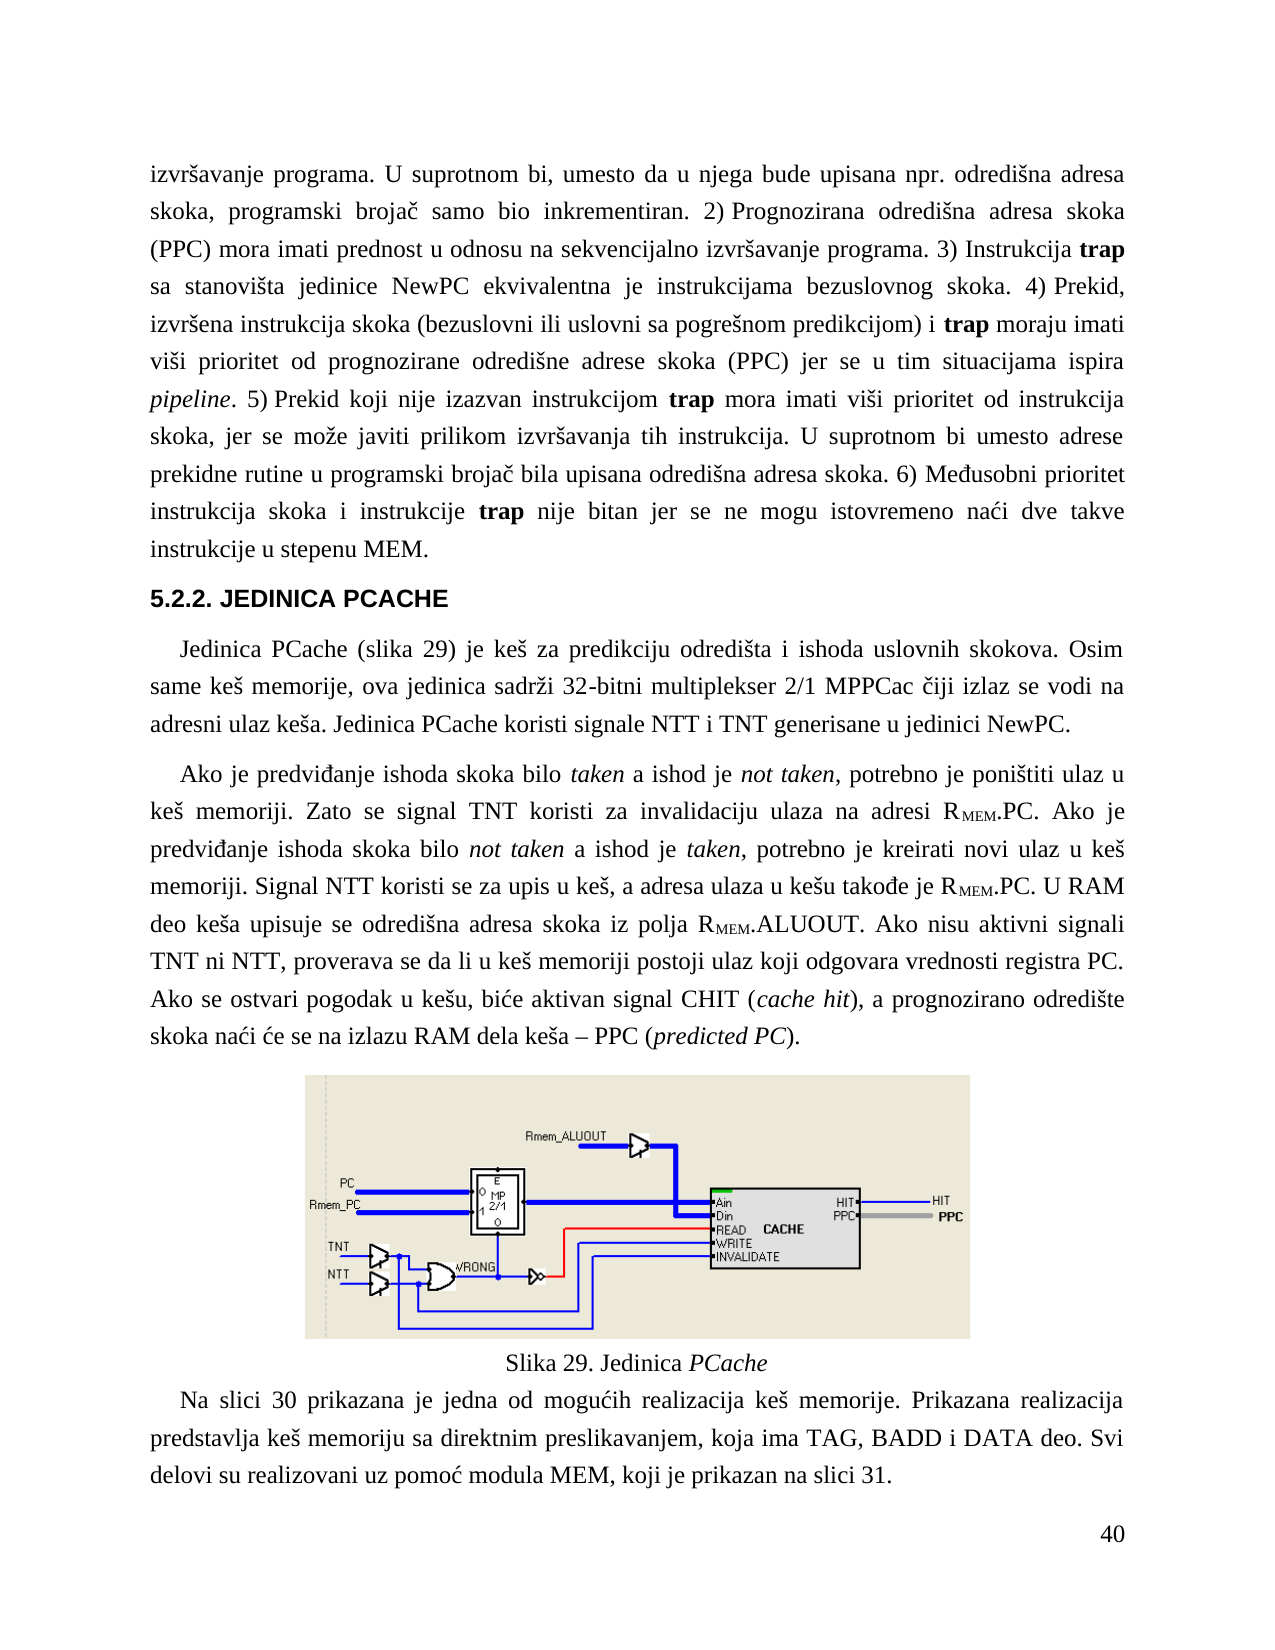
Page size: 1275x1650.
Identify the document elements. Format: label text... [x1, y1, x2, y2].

text Slika 29. Jedinica PCache [150, 1339, 1125, 1377]
text Na slici 30 prikazana je jedna od mogućih realizacija keš memorije. Prikazana realizacija predstavlja keš memoriju sa direktnim preslikavanjem, koja ima TAG, BADD i DATA deo. Svi delovi su realizovani uz pomoć modula MEM, koji je prikazan na slici 31. [150, 1377, 1125, 1489]
subtitle Jedinica PCache [150, 575, 1125, 612]
text Ako je predviđanje ishoda skoka bilo taken a ishod je not taken, potrebno je poništiti ulaz u keš memoriji. Zato se signal TNT koristi za invalidaciju ulaza na adresi RMEM.PC. Ako je predviđanje ishoda skoka bilo not taken a ishod je taken, potrebno je kreirati novi ulaz u keš memoriji. Signal NTT koristi se za upis u keš, a adresa ulaza u kešu takođe je RMEM.PC. U RAM deo keša upisuje se odredišna adresa skoka iz polja RMEM.OUT. Ako nisu aktivni signali TNT ni NTT, proverava se da li u keš memoriji postoji ulaz koji odgovara vrednosti registra PC. Ako se ostvari pogodak u kešu, biće aktivan signal CHIT (cache hit), a prognozirano odredište skoka naći će se na izlazu RAM dela keša – PPC (predicted PC). [150, 750, 1125, 1050]
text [150, 150, 1125, 562]
text Jedinica PCache (slika 29) je keš za predikciju odredišta i ishoda uslovnih skokova. Osim same keš memorije, ova jedinica sadrži 32-bitni multiplekser 2/1 MPPCac čiji izlaz se vodi na adresni ulaz keša. Jedinica PCache koristi signale i TNT generisane u jedinici NewPC. [150, 625, 1125, 737]
picture [304, 1075, 971, 1339]
